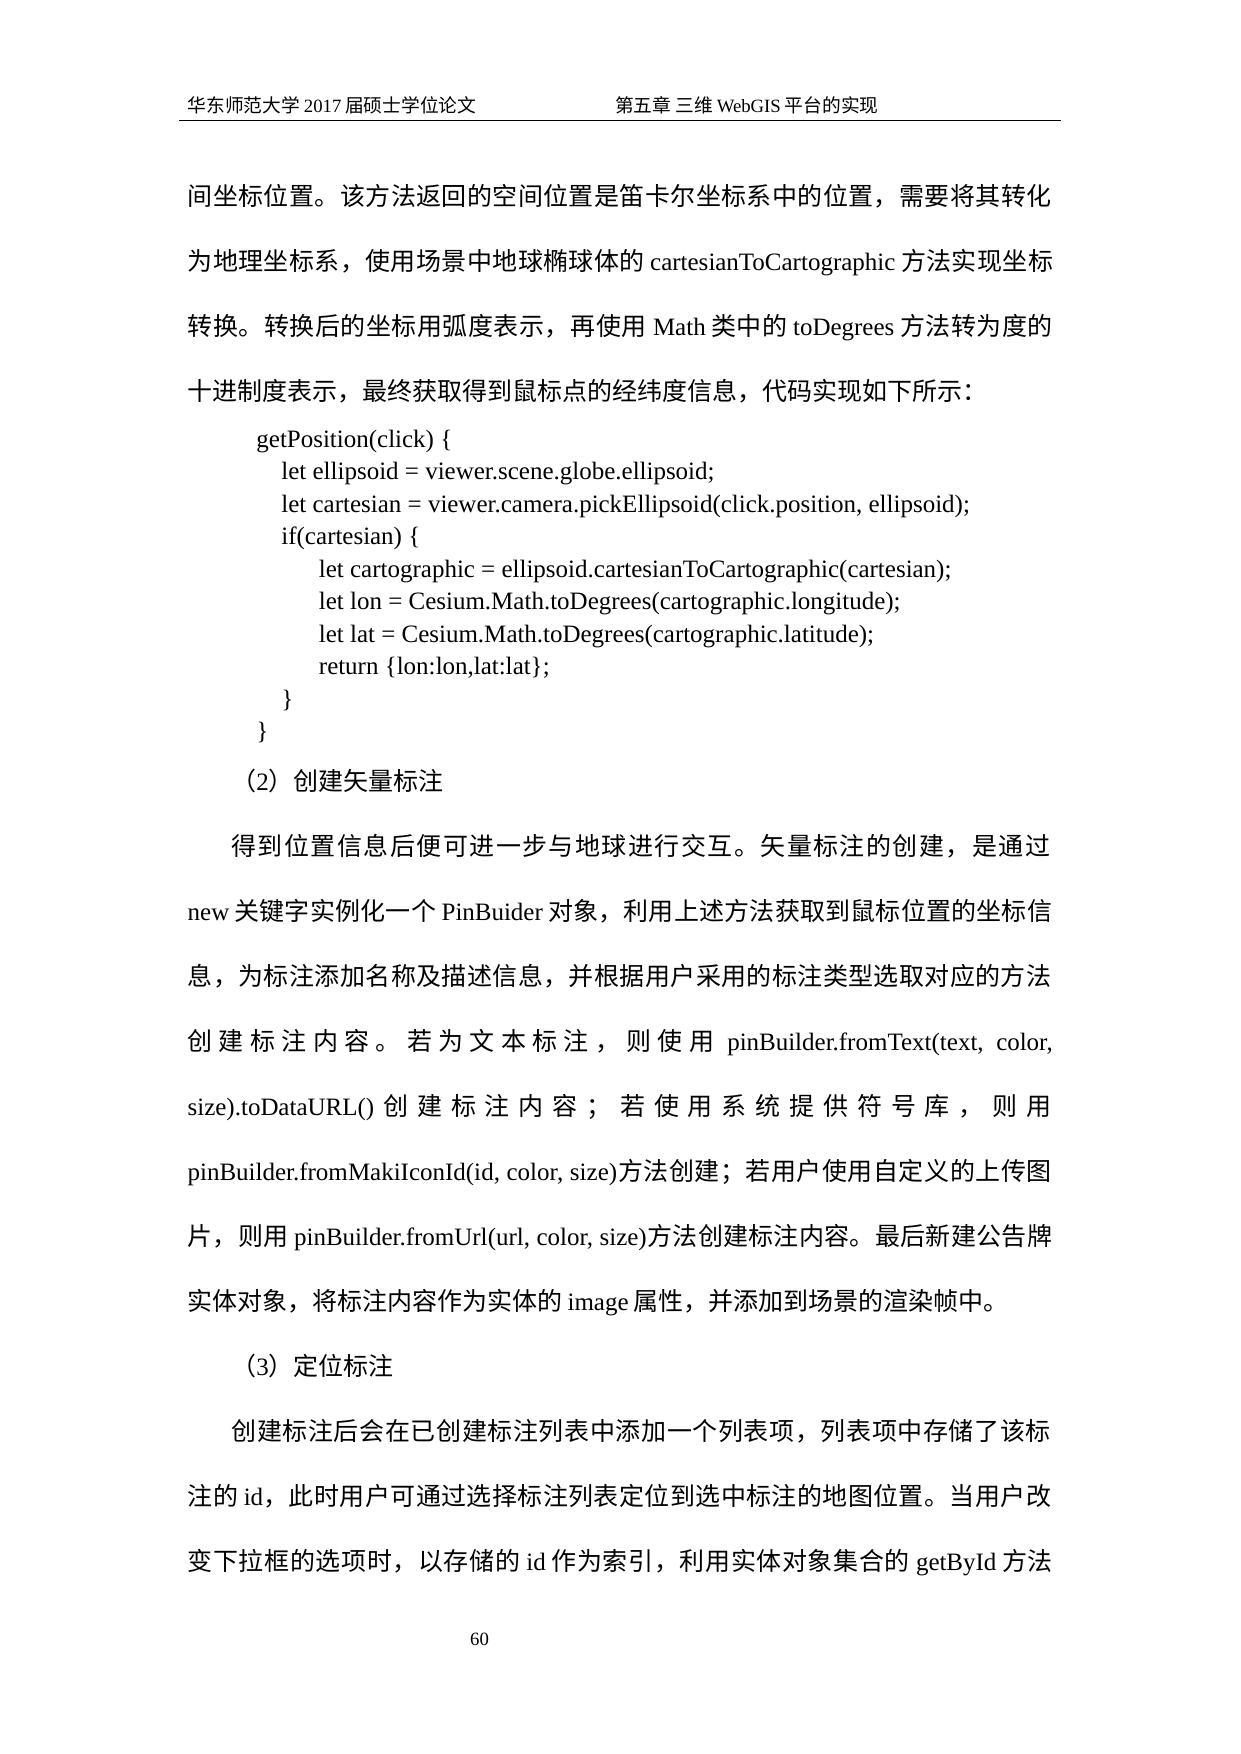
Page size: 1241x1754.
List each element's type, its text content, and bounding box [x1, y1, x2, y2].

text let cartesian = viewer.camera.pickEllipsoid(click.position, ellipsoid); [187, 487, 1053, 519]
text 得到位置信息后便可进一步与地球进行交互。矢量标注的创建，是通过new关键字实例化一个PinBuider对象，利用上述方法获取到鼠标位置的坐标信息，为标注添加名称及描述信息，并根据用户采用的标注类型选取对应的方法创建标注内容。若为文本标注，则使用pinBuilder.fromText(text, color, size).toDataURL()创建标注内容；若使用系统提供符号库，则用pinBuilder.fromMakiIconId(id, color, size)方法创建；若用户使用自定义的上传图片，则用pinBuilder.fromUrl(url, color, size)方法创建标注内容。最后新建公告牌实体对象，将标注内容作为实体的image属性，并添加到场景的渲染帧中。 [187, 812, 1053, 1332]
text let lat = Cesium.Math.toDegrees(cartographic.latitude); [187, 617, 1053, 649]
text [187, 1397, 1053, 1592]
text （3）定位标注 [187, 1332, 1053, 1397]
text let cartographic = ellipsoid.cartesianToCartographic(cartesian); [187, 552, 1053, 584]
text getPosition(click) { [187, 422, 1053, 454]
text return {lon:lon,lat:lat}; [187, 649, 1053, 682]
text if(cartesian) { [187, 519, 1053, 552]
text let lon = Cesium.Math.toDegrees(cartographic.longitude); [187, 584, 1053, 617]
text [187, 162, 1053, 422]
text } [187, 714, 1053, 747]
text } [187, 682, 1053, 714]
text let ellipsoid = viewer.scene.globe.ellipsoid; [187, 454, 1053, 487]
text （2）创建矢量标注 [187, 747, 1053, 812]
